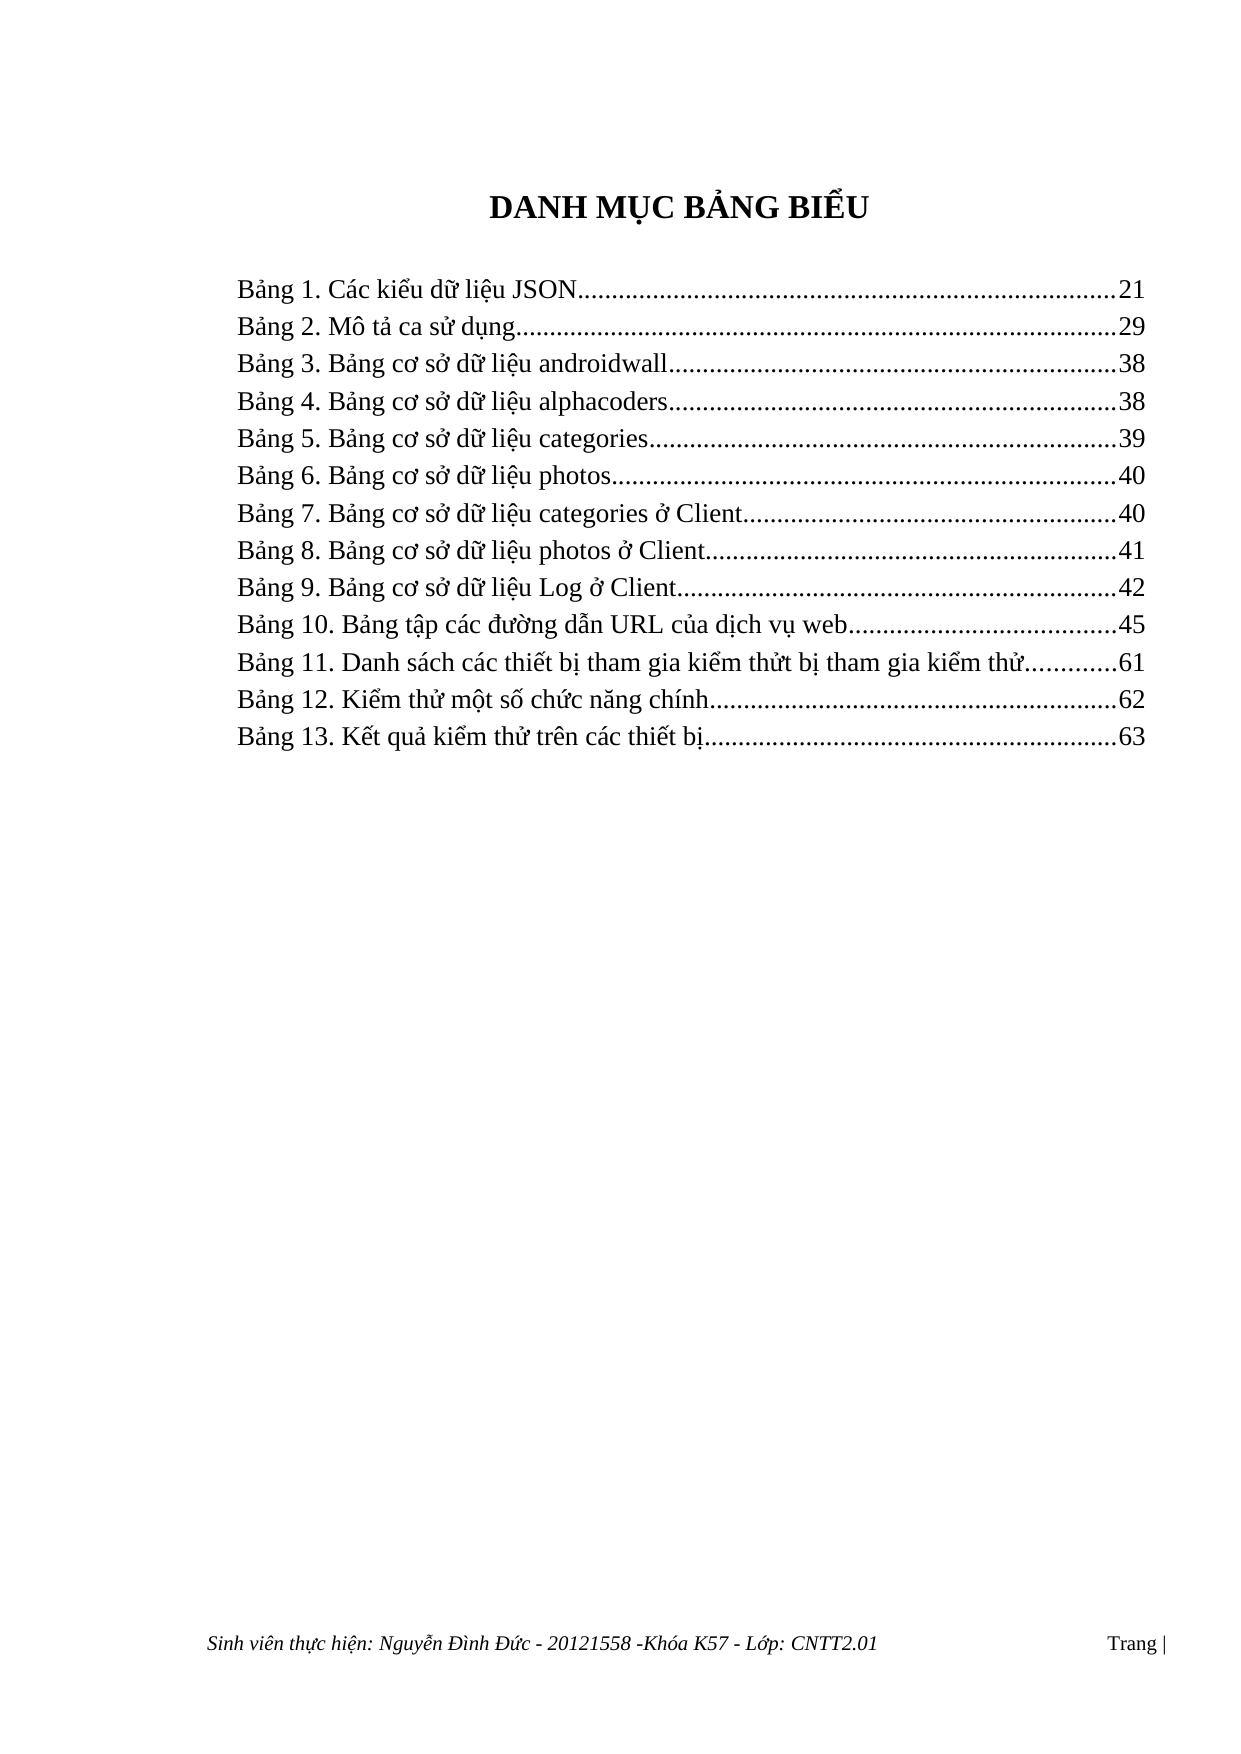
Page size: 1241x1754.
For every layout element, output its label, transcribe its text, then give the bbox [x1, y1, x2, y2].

text Bảng 6. Bảng cơ sở dữ liệu photos 40 [207, 459, 1122, 491]
text Bảng 4. Bảng cơ sở dữ liệu alphacoders 38 [207, 385, 1122, 416]
text Bảng 11. Danh sách các thiết bị tham gia kiểm thửt bị tham gia kiểm thử 61 [207, 646, 1122, 677]
text Bảng 10. Bảng tập các đường dẫn URL của dịch vụ web 45 [207, 609, 1122, 640]
text Bảng 12. Kiểm thử một số chức năng chính 62 [207, 683, 1122, 714]
text Bảng 8. Bảng cơ sở dữ liệu photos ở Client 41 [207, 534, 1122, 565]
text Bảng 7. Bảng cơ sở dữ liệu categories ở Client 40 [207, 497, 1122, 528]
text Bảng 13. Kết quả kiểm thử trên các thiết bị 63 [207, 721, 1122, 752]
text Bảng 5. Bảng cơ sở dữ liệu categories 39 [207, 422, 1122, 453]
text Bảng 9. Bảng cơ sở dữ liệu Log ở Client 42 [207, 571, 1122, 602]
text Bảng 3. Bảng cơ sở dữ liệu androidwall 38 [207, 348, 1122, 379]
text Bảng 1. Các kiểu dữ liệu JSON 21 [207, 273, 1122, 304]
text Bảng 2. Mô tả ca sử dụng 29 [207, 310, 1122, 341]
subtitle DANH MỤC BẢNG BIỂU [207, 187, 1122, 226]
